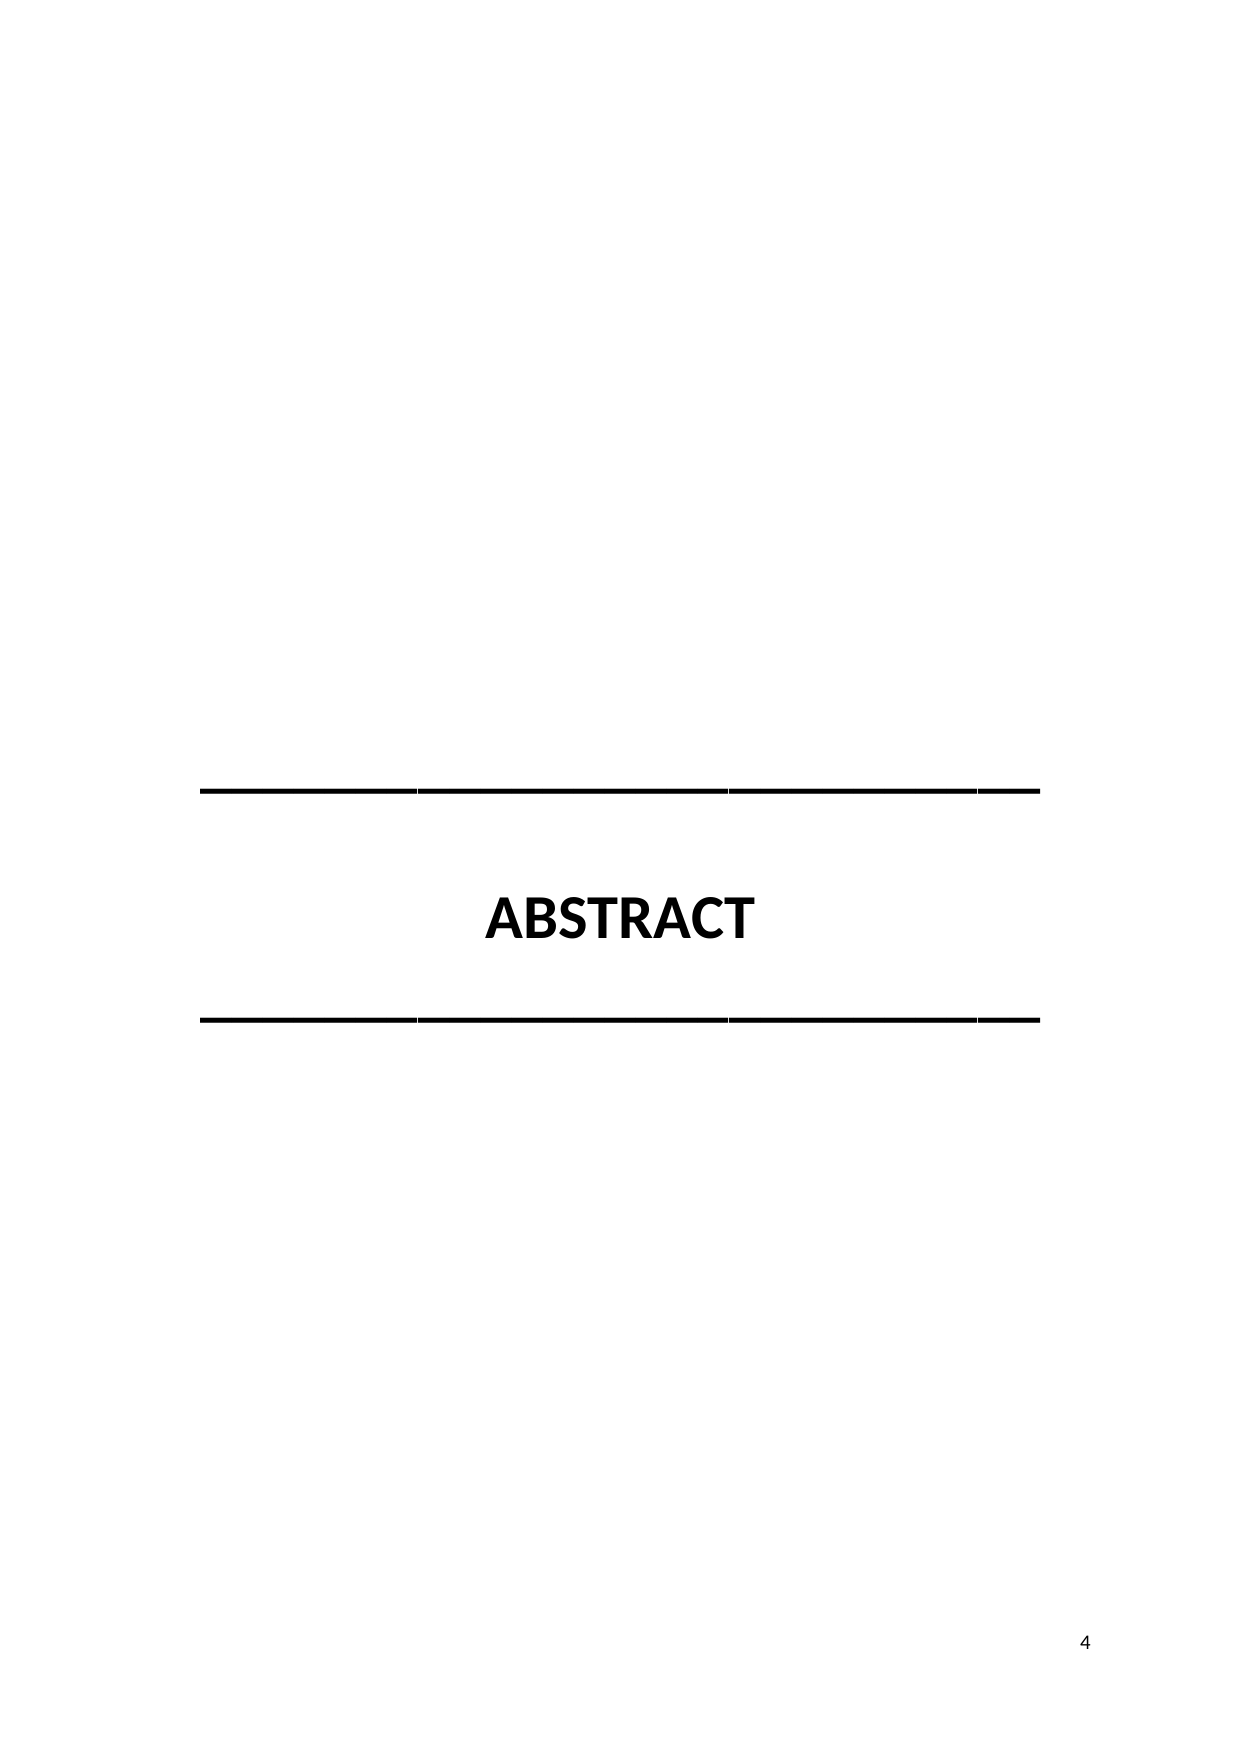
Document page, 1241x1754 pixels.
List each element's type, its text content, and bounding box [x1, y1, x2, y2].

text ___________________________ [150, 725, 1090, 801]
text ___________________________ [150, 954, 1090, 1030]
text ABSTRACT [150, 878, 1090, 954]
